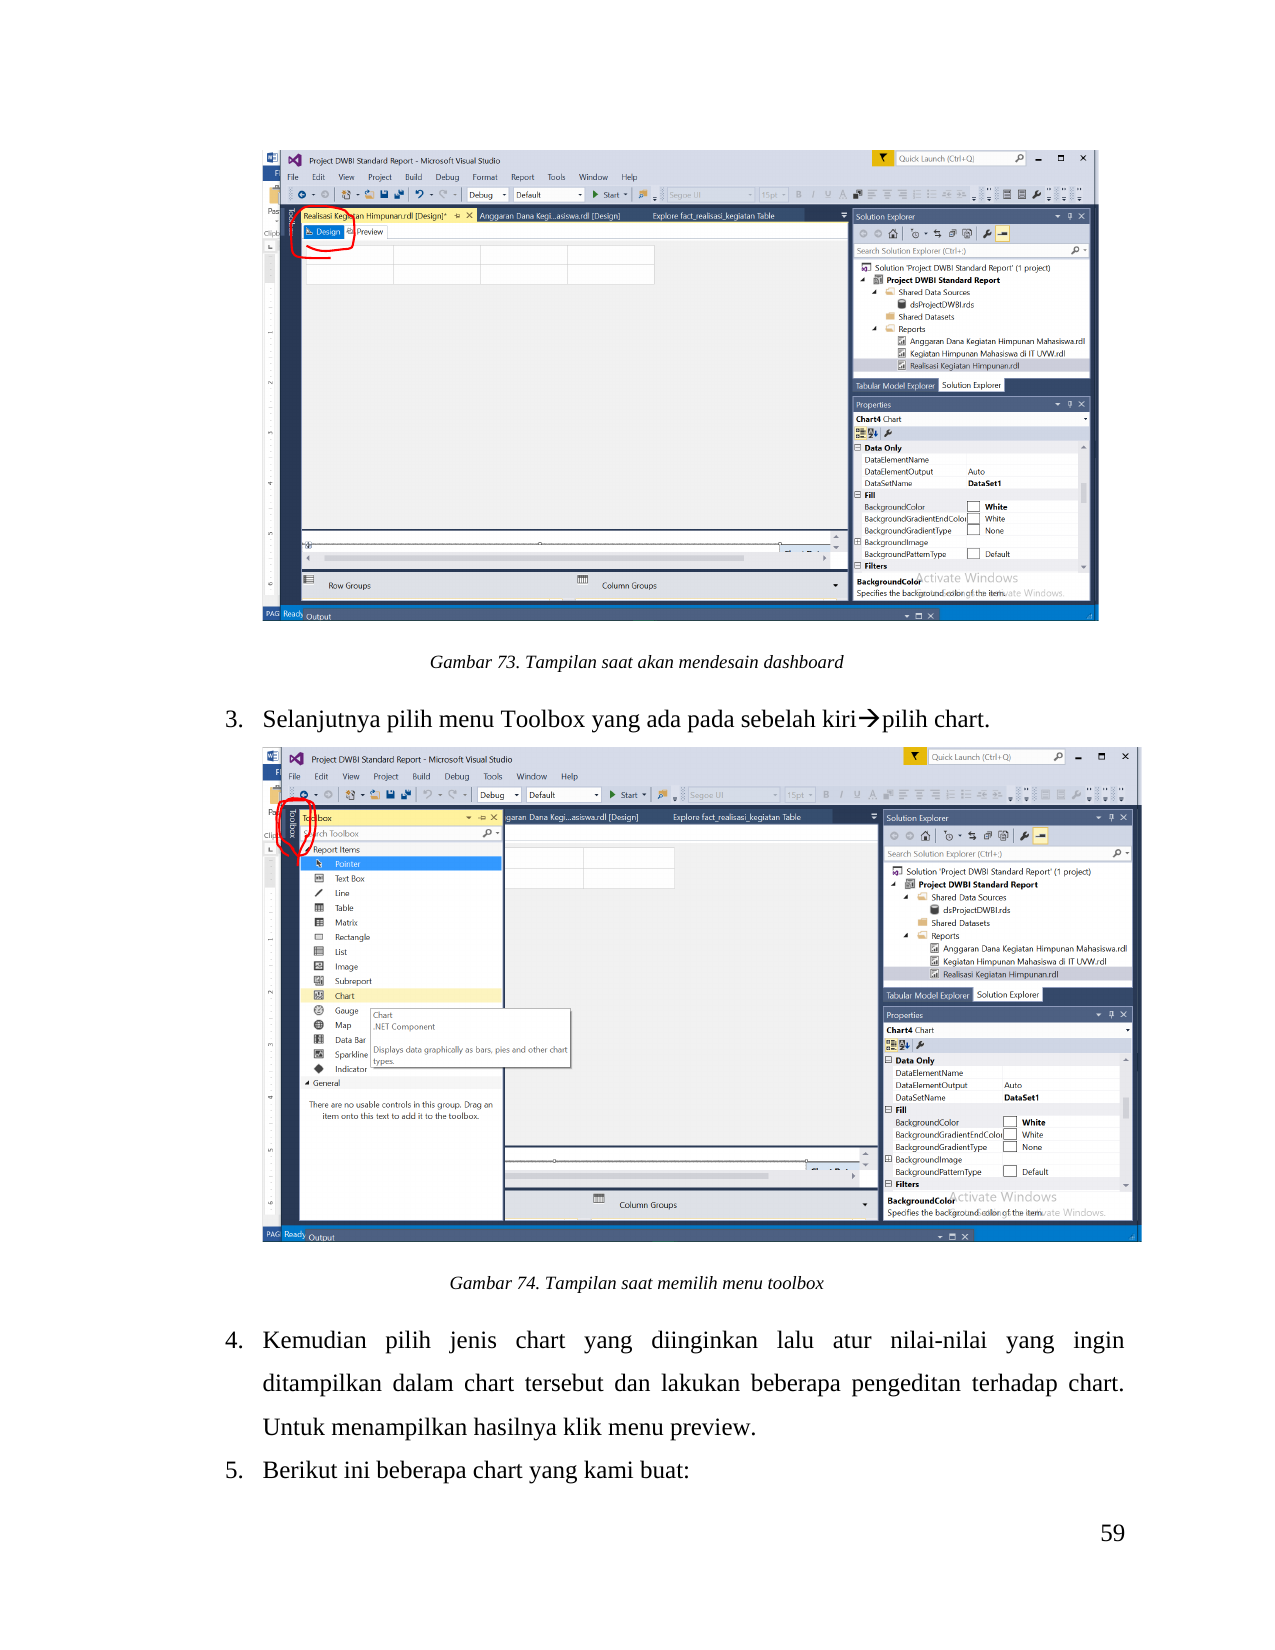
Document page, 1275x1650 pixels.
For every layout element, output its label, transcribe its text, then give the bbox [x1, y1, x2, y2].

text Gambar 73. Tampilan saat akan mendesain dashboard [150, 651, 1125, 672]
list Selanjutnya pilih menu Toolbox yang ada pada sebelah kiripilih chart. [225, 704, 1125, 733]
list Berikut ini beberapa chart yang kami buat: [225, 1455, 1125, 1483]
picture [262, 747, 1142, 1242]
picture [262, 150, 1099, 621]
text Gambar 74. Tampilan saat memilih menu toolbox [150, 1272, 1125, 1294]
list Kemudian pilih jenis chart yang diinginkan lalu atur nilai-nilai yang ingin ditampilkan dalam chart tersebut dan lakukan beberapa pengeditan terhadap chart. Untuk menampilkan hasilnya klik menu preview. [225, 1325, 1125, 1440]
